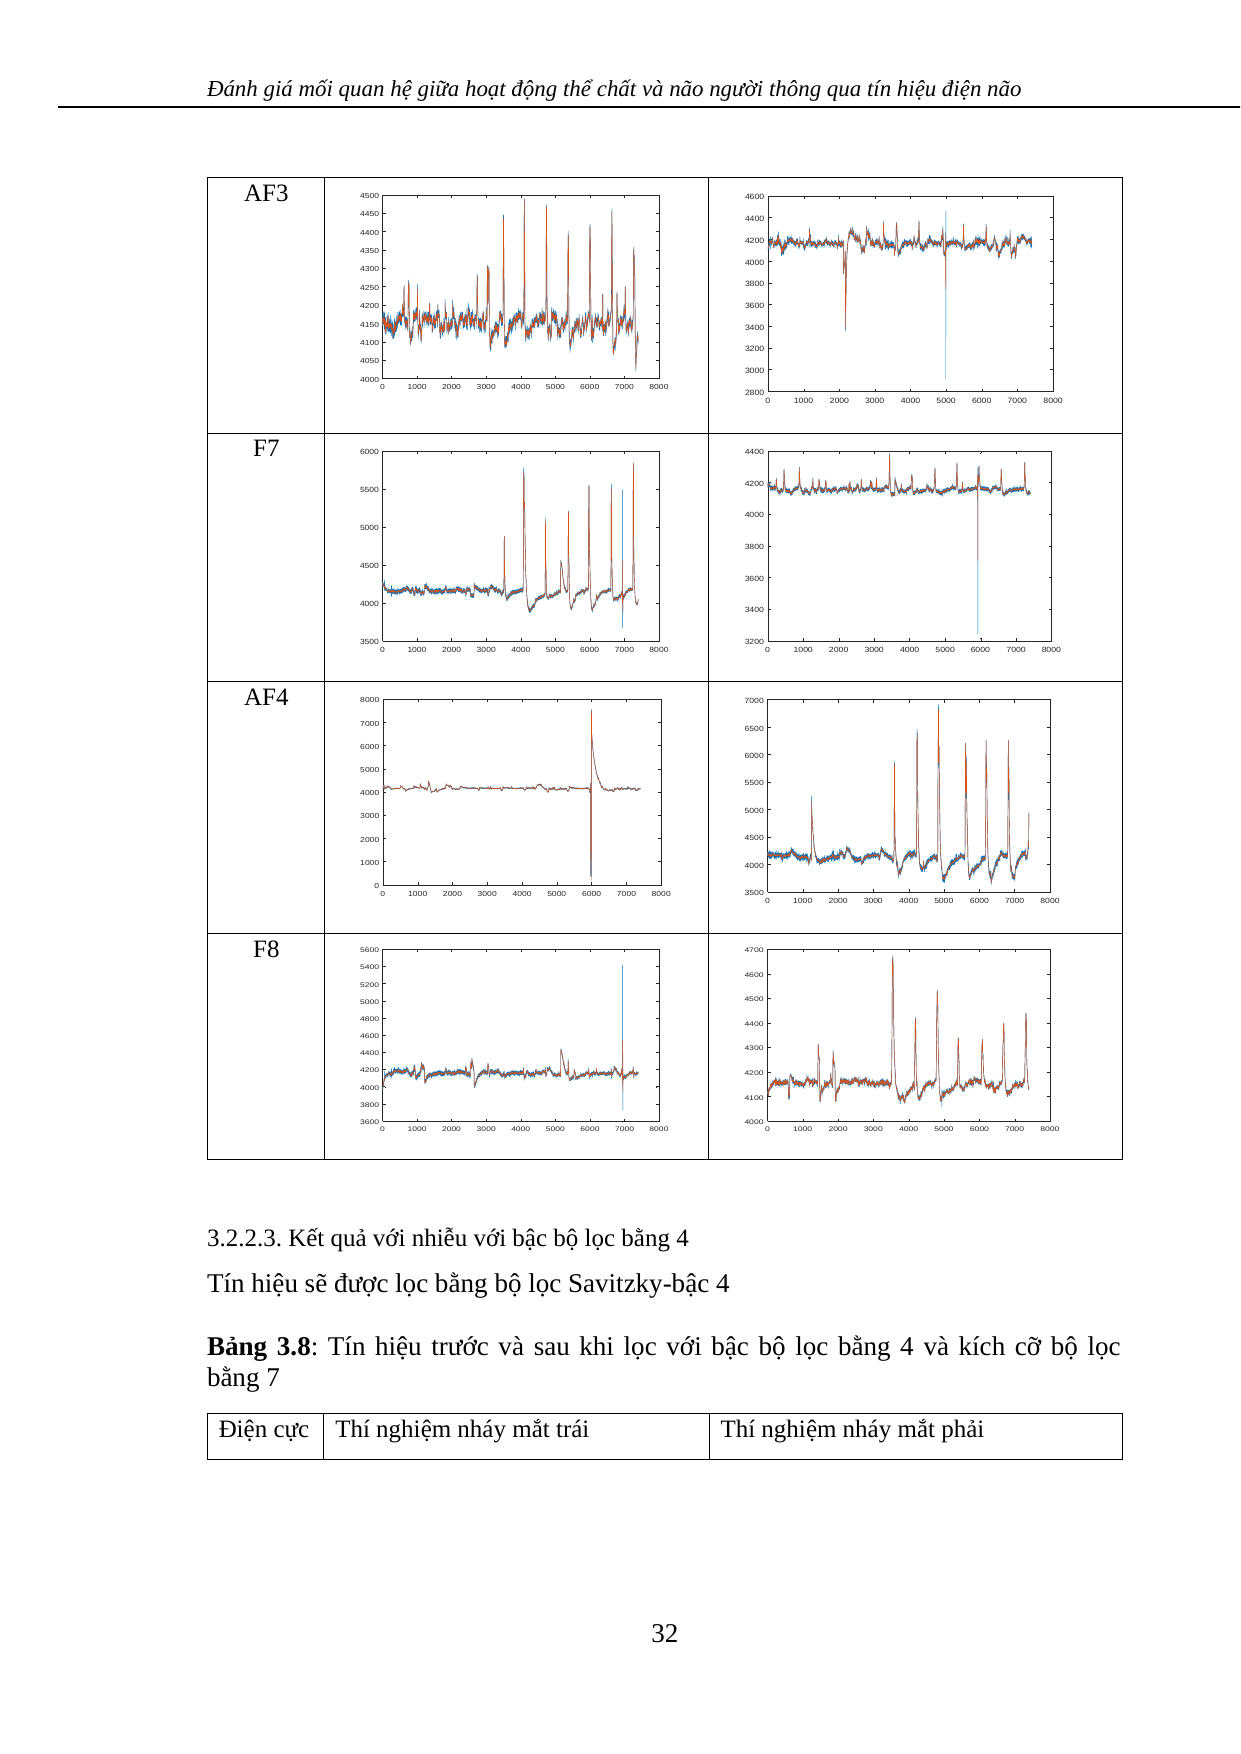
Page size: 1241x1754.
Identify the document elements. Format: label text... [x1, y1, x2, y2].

table_cell [325, 178, 708, 432]
table_header Điện cực [208, 1414, 323, 1458]
table_header Thí nghiệm nháy mắt phải [710, 1414, 1122, 1458]
table_cell F8 [208, 934, 324, 1159]
table_cell AF4 [208, 682, 324, 933]
table_cell [709, 934, 1122, 1159]
table_cell [709, 434, 1122, 681]
table_cell [325, 682, 708, 933]
table_cell AF3 [208, 178, 324, 432]
table_cell F7 [208, 434, 324, 681]
table_cell [709, 682, 1122, 933]
table_cell [709, 178, 1122, 432]
table_cell [325, 934, 708, 1159]
subtitle 3.2.2.3. Kết quả với nhiễu với bậc bộ lọc bằng 4 [207, 1223, 1122, 1252]
table_header Thí nghiệm nháy mắt trái [324, 1414, 709, 1458]
table_cell [325, 434, 708, 681]
text Tín hiệu sẽ được lọc bằng bộ lọc Savitzky-bậc 4 [207, 1267, 1122, 1298]
